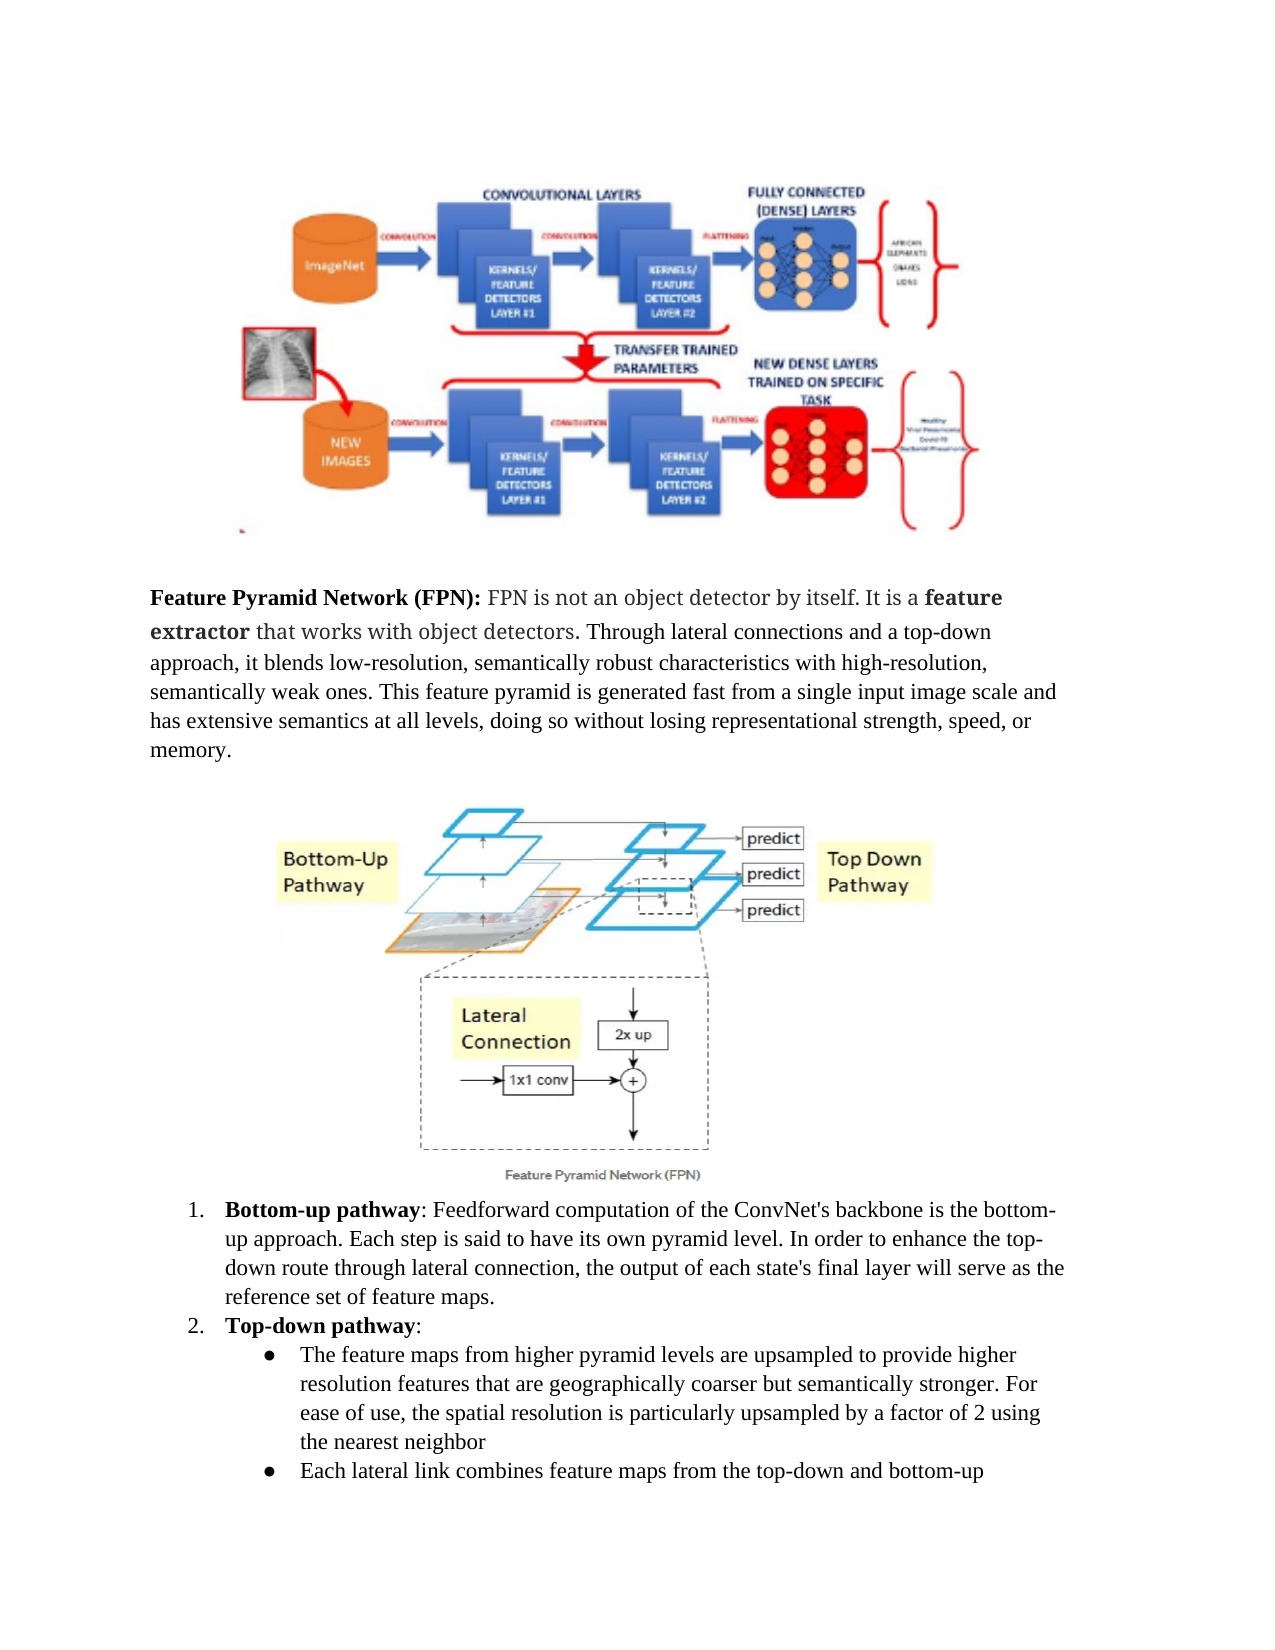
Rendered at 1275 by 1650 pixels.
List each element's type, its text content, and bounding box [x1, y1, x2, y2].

picture [192, 150, 1024, 545]
list Top-down pathway: [187, 1312, 1066, 1338]
list The feature maps from higher pyramid levels are upsampled to provide higher resolution features that are geographically coarser but semantically stronger. For ease of use, the spatial resolution is particularly upsampled by a factor of 2 using the nearest neighbor [262, 1341, 1066, 1454]
list Bottom-up pathway: Feedforward computation of the ConvNet's backbone is the bottom-up approach. Each step is said to have its own pyramid level. In order to enhance the top-down route through lateral connection, the output of each state's final layer will serve as the reference set of feature maps. [187, 1196, 1066, 1309]
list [262, 1457, 1066, 1483]
picture [276, 768, 940, 1191]
text Feature Pyramid Network (FPN): FPN is not an object detector by itself. It is a feature extractor that works with object detectors. Through lateral connections and a top-down approach, it blends low-resolution, semantically robust characteristics with high-resolution, semantically weak ones. This feature pyramid is generated fast from a single input image scale and has extensive semantics at all levels, doing so without losing representational strength, speed, or memory. [150, 583, 1066, 762]
